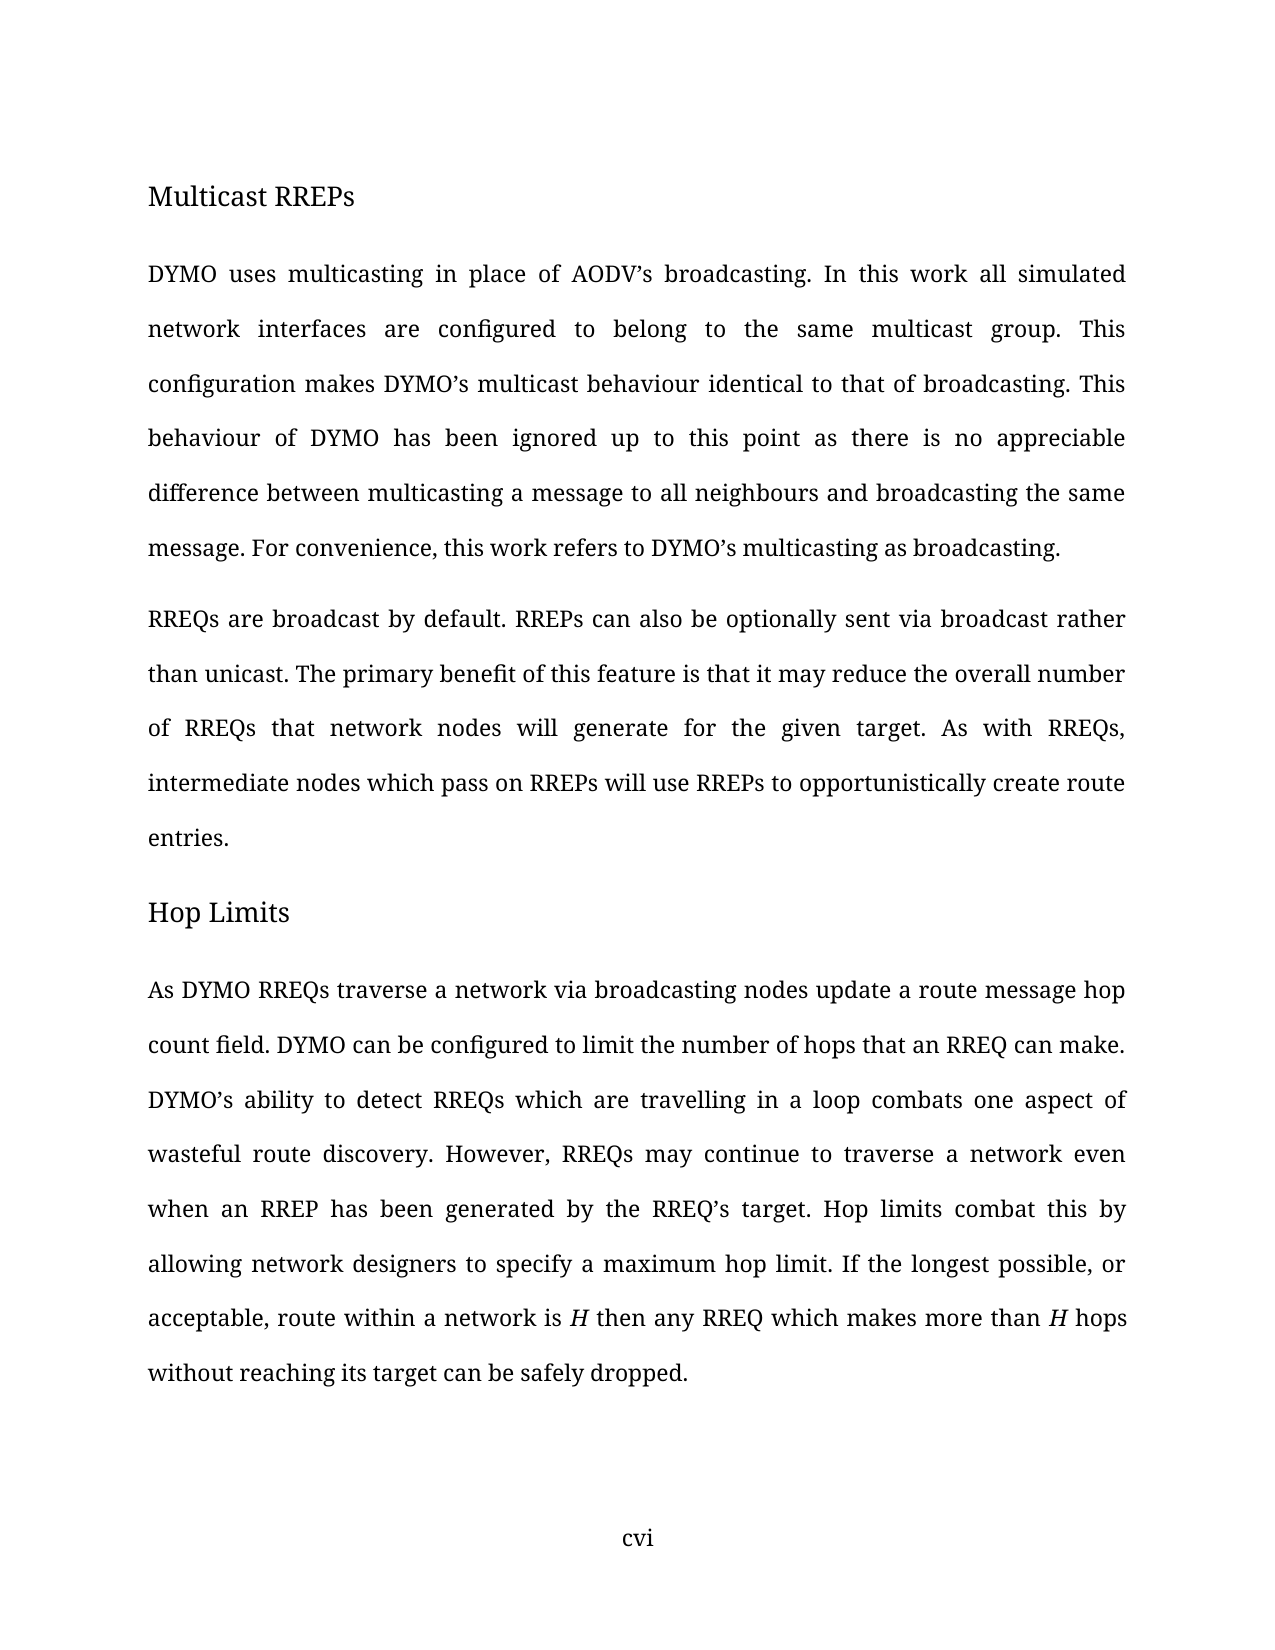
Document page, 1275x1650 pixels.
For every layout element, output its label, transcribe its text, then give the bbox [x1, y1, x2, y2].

text As DYMO RREQs traverse a network via broadcasting nodes update a route message hop count field. DYMO can be configured to limit the number of hops that an RREQ can make. DYMO’s ability to detect RREQs which are travelling in a loop combats one aspect of wasteful route discovery. However, RREQs may continue to traverse a network even when an RREP has been generated by the RREQ’s target. Hop limits combat this by allowing network designers to specify a maximum hop limit. If the longest possible, or acceptable, route within a network is H then any RREQ which makes more than H hops without reaching its target can be safely dropped. [148, 974, 1127, 1388]
subtitle Hop Limits [148, 893, 1127, 930]
subtitle Multicast RREPs [148, 177, 1127, 214]
text DYMO uses multicasting in place of AODV’s broadcasting. In this work all simulated network interfaces are configured to belong to the same multicast group. This configuration makes DYMO’s multicast behaviour identical to that of broadcasting. This behaviour of DYMO has been ignored up to this point as there is no appreciable difference between multicasting a message to all neighbours and broadcasting the same message. For convenience, this work refers to DYMO’s multicasting as broadcasting. [148, 258, 1127, 563]
text RREQs are broadcast by default. RREPs can also be optionally sent via broadcast rather than unicast. The primary benefit of this feature is that it may reduce the overall number of RREQs that network nodes will generate for the given target. As with RREQs, intermediate nodes which pass on RREPs will use RREPs to opportunistically create route entries. [148, 603, 1127, 853]
